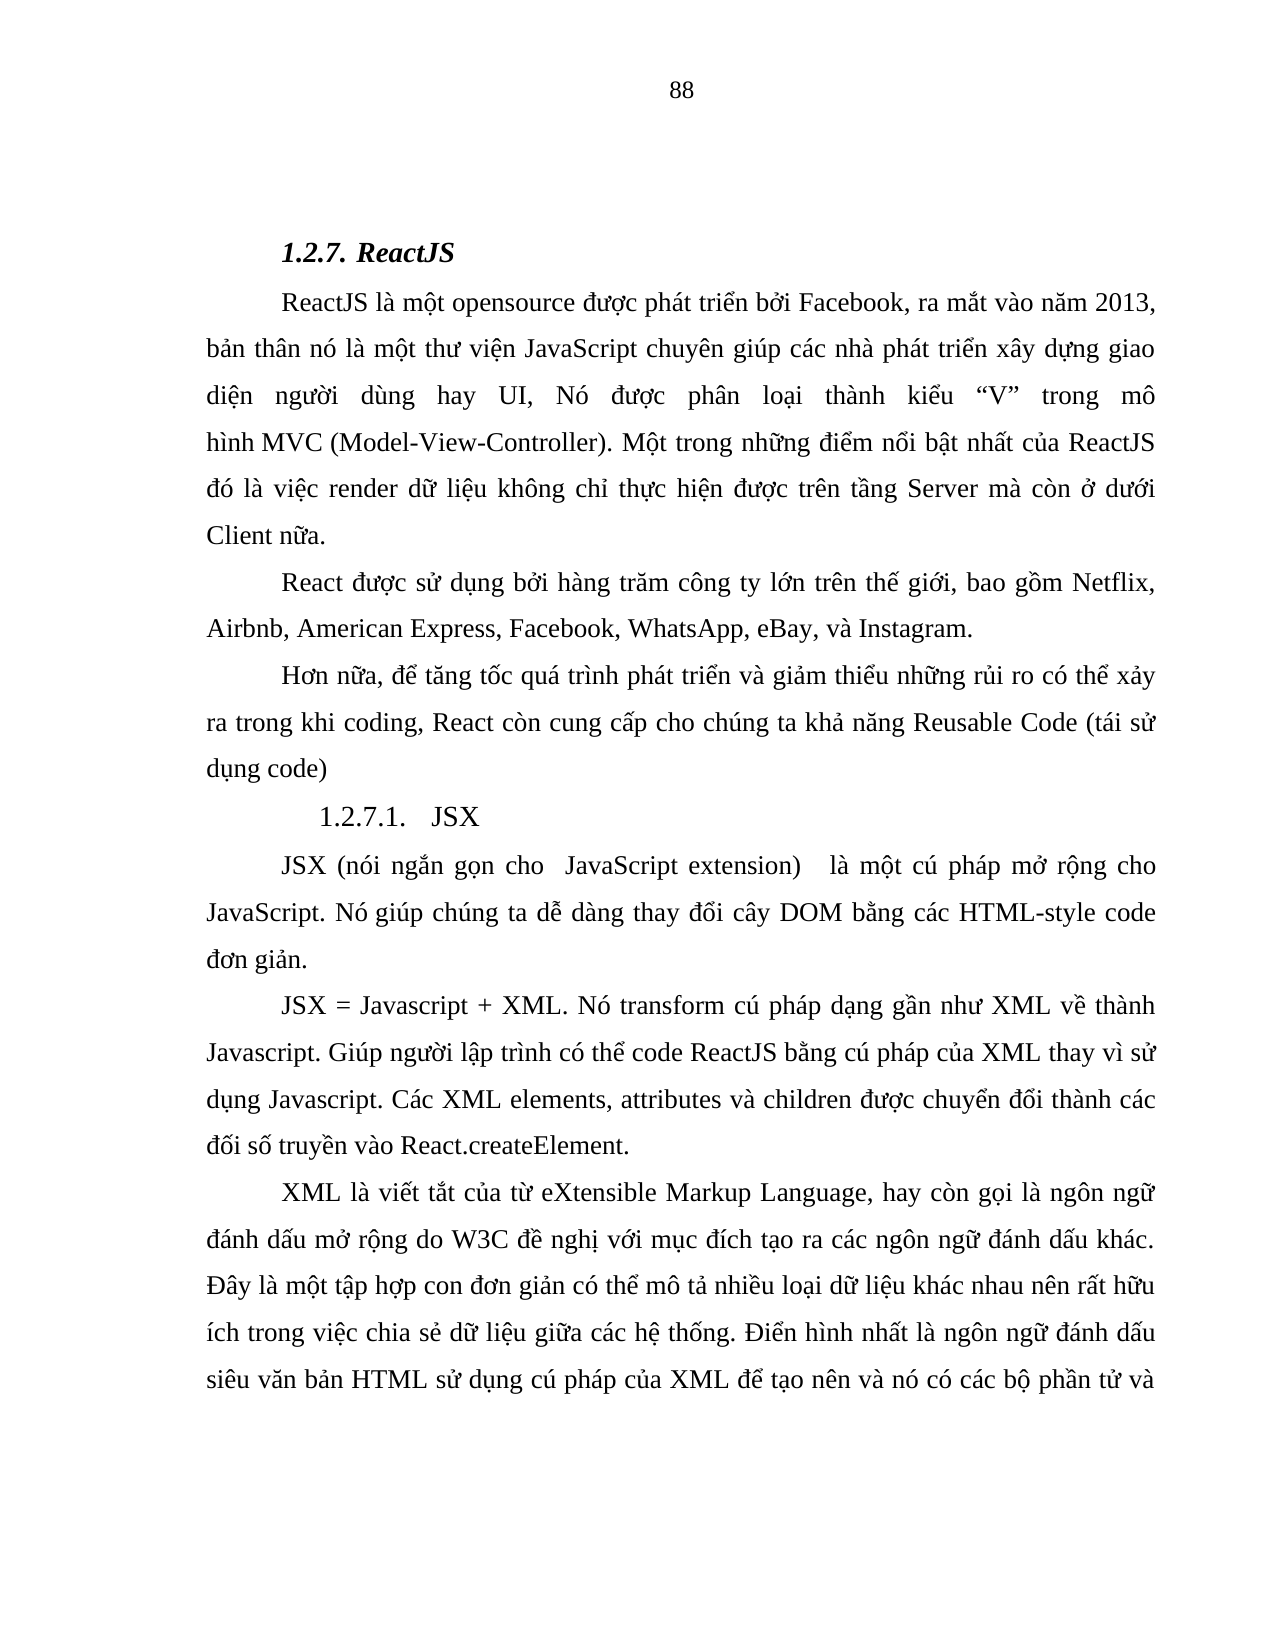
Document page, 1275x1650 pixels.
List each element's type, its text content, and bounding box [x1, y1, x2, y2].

list JSX [319, 799, 1157, 833]
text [206, 1176, 1157, 1394]
text JSX (nói ngắn gọn cho JavaScript extension) là một cú pháp mở rộng cho JavaScript. Nó giúp chúng ta dễ dàng thay đổi cây DOM bằng các HTML-style code đơn giản. [206, 849, 1157, 974]
text ReactJS là một opensource được phát triển bởi Facebook, ra mắt vào năm 2013, bản thân nó là một thư viện JavaScript chuyên giúp các nhà phát triển xây dựng giao diện người dùng hay UI, Nó được phân loại thành kiểu “V” trong mô hình MVC (Model-View-Controller). Một trong những điểm nổi bật nhất của ReactJS đó là việc render dữ liệu không chỉ thực hiện được trên tầng Server mà còn ở dưới Client nữa. [206, 286, 1157, 550]
text JSX = Javascript + XML. Nó transform cú pháp dạng gần như XML về thành Javascript. Giúp người lập trình có thể code ReactJS bằng cú pháp của XML thay vì sử dụng Javascript. Các XML elements, attributes và children được chuyển đổi thành các đối số truyền vào React.createElement. [206, 989, 1157, 1161]
text Hơn nữa, để tăng tốc quá trình phát triển và giảm thiểu những rủi ro có thể xảy ra trong khi coding, React còn cung cấp cho chúng ta khả năng Reusable Code (tái sử dụng code) [206, 659, 1157, 784]
text React được sử dụng bởi hàng trăm công ty lớn trên thế giới, bao gồm Netflix, Airbnb, American Express, Facebook, WhatsApp, eBay, và Instagram. [206, 566, 1157, 644]
list ReactJS [281, 236, 1157, 269]
